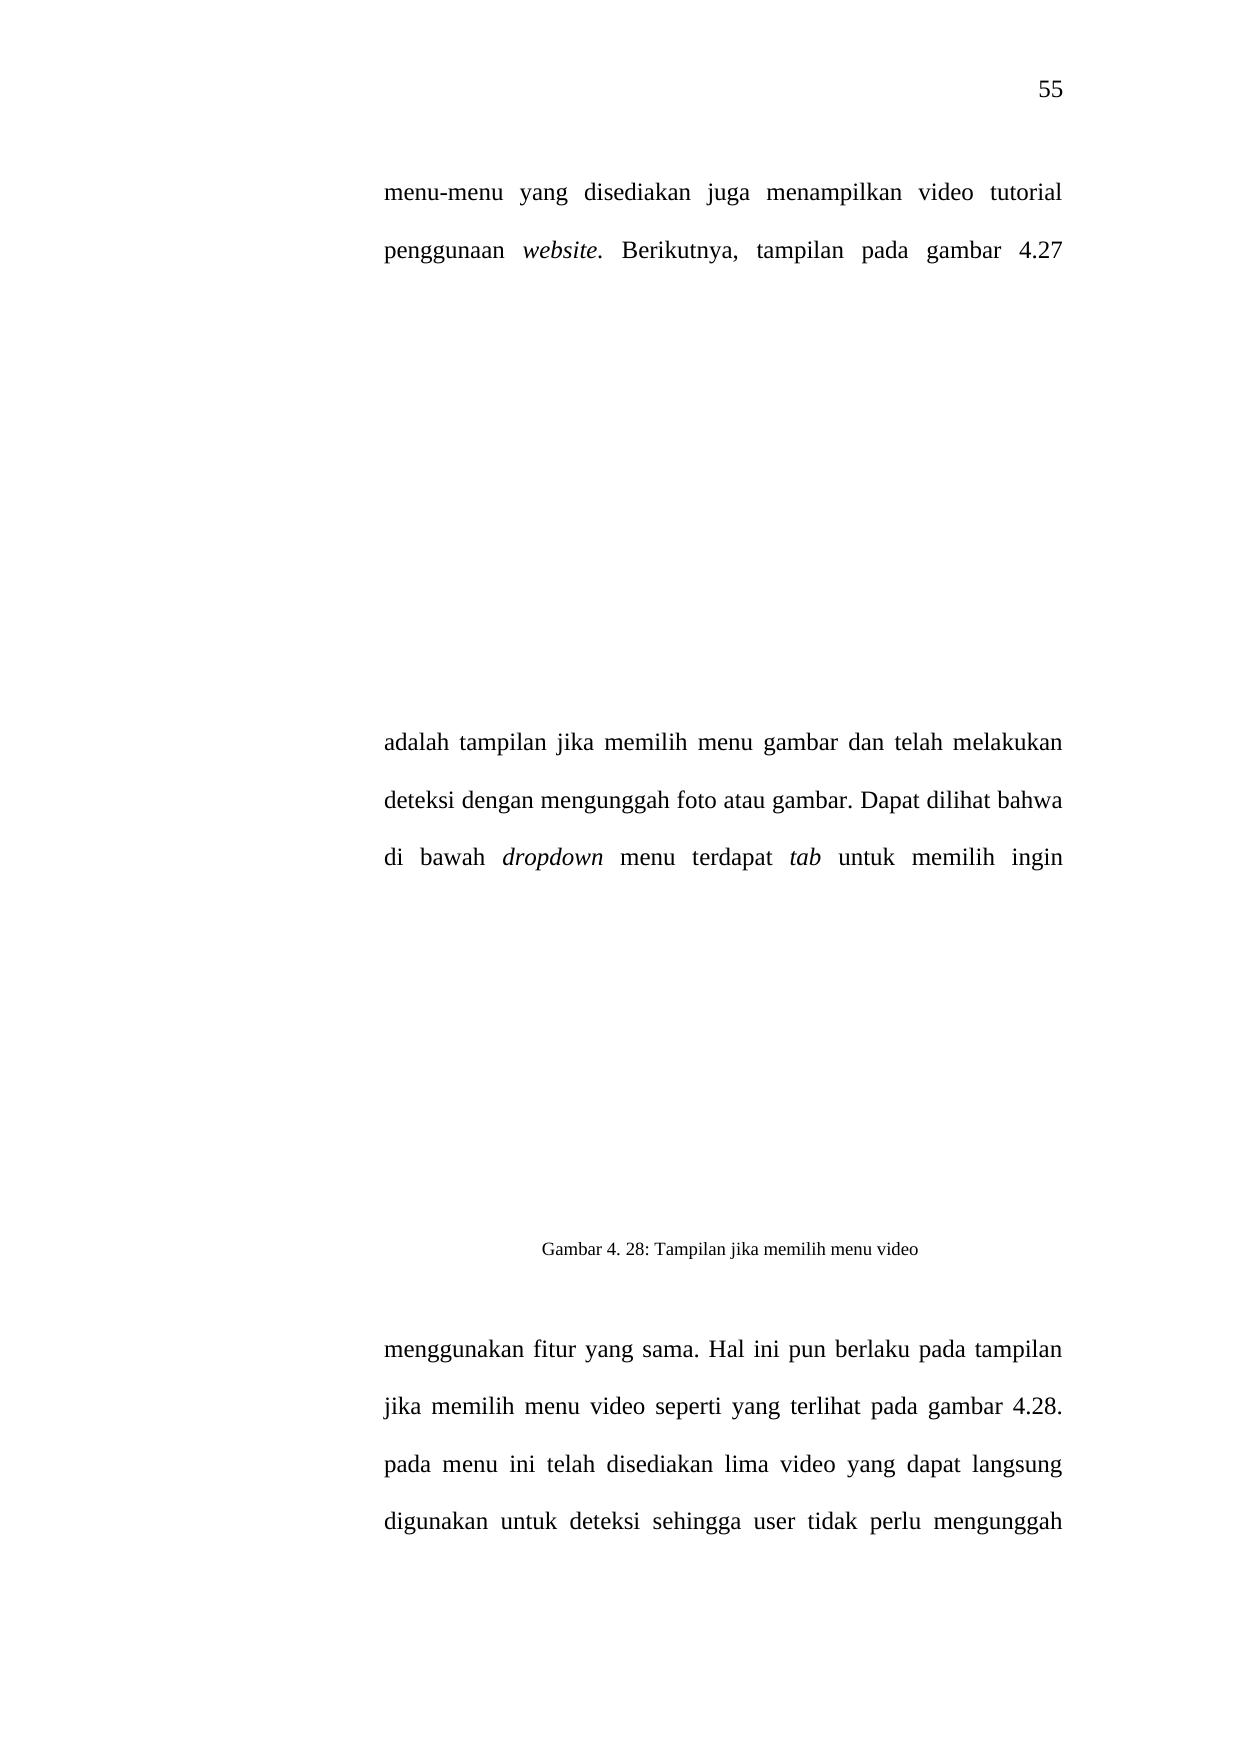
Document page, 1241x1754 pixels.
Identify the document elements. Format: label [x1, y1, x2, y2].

text [384, 177, 1063, 1535]
